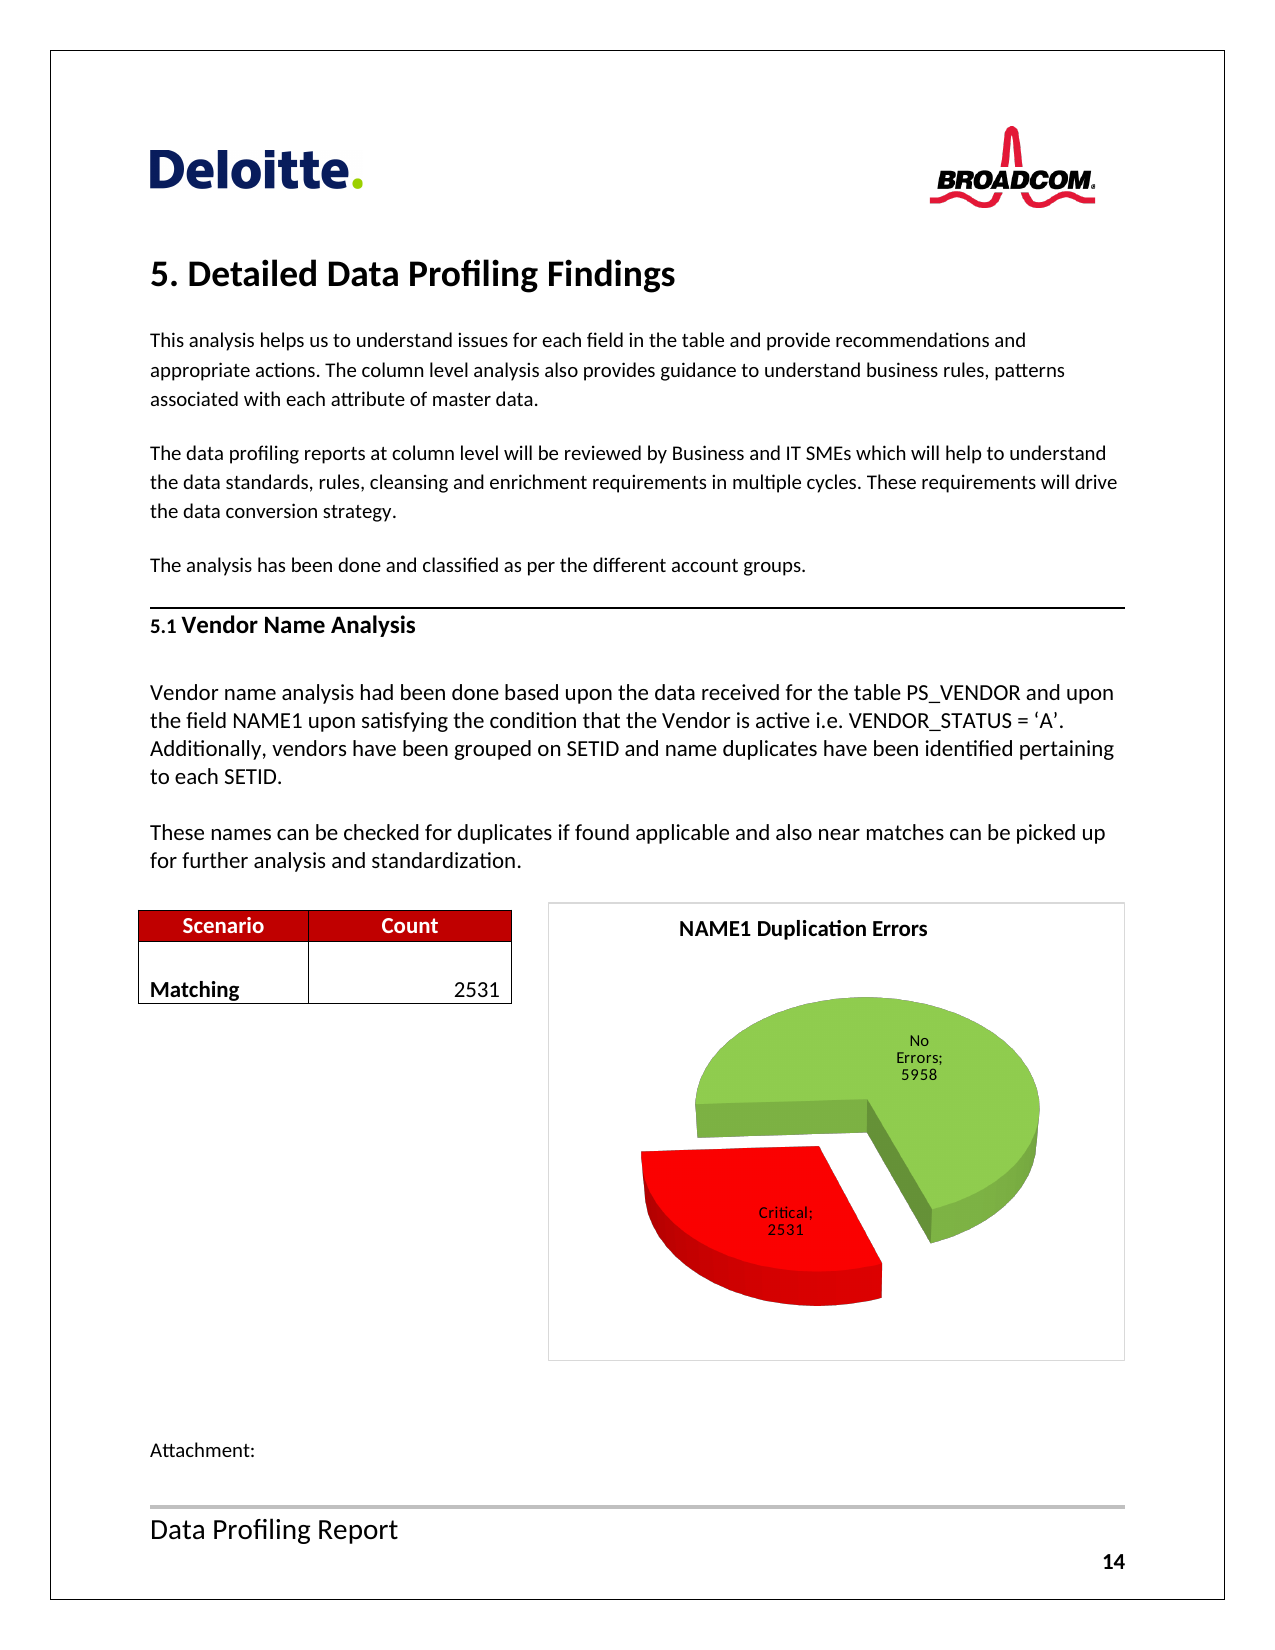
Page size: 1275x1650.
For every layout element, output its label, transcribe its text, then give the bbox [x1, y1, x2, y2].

text The analysis has been done and classified as per the different account groups. [150, 553, 1125, 578]
text Vendor name analysis had been done based upon the data received for the table PS_VENDOR and upon the field NAME1 upon satisfying the condition that the Vendor is active i.e. VENDOR_STATUS = ‘A’. Additionally, vendors have been grouped on SETID and name duplicates have been identified pertaining to each SETID. [150, 678, 1125, 790]
subtitle Detailed Data Profiling Findings [150, 250, 1125, 296]
text These names can be checked for duplicates if found applicable and also near matches can be picked up for further analysis and standardization. [150, 818, 1125, 874]
table_header Scenario [139, 911, 308, 941]
text The data profiling reports at column level will be reviewed by Business and IT SMEs which will help to understand the data standards, rules, cleansing and enrichment requirements in multiple cycles. These requirements will drive the data conversion strategy. [150, 440, 1125, 524]
table_header Count [309, 911, 511, 941]
text This analysis helps us to understand issues for each field in the table and provide recommendations and appropriate actions. The column level analysis also provides guidance to understand business rules, patterns associated with each attribute of master data. [150, 328, 1125, 411]
table_cell Matching [139, 942, 308, 1003]
picture [150, 150, 363, 189]
table_cell 2531 [309, 942, 511, 1003]
text Attachment: [150, 1437, 1125, 1463]
subtitle 5.1 Vendor Name Analysis [150, 609, 1125, 639]
picture [929, 126, 1096, 208]
